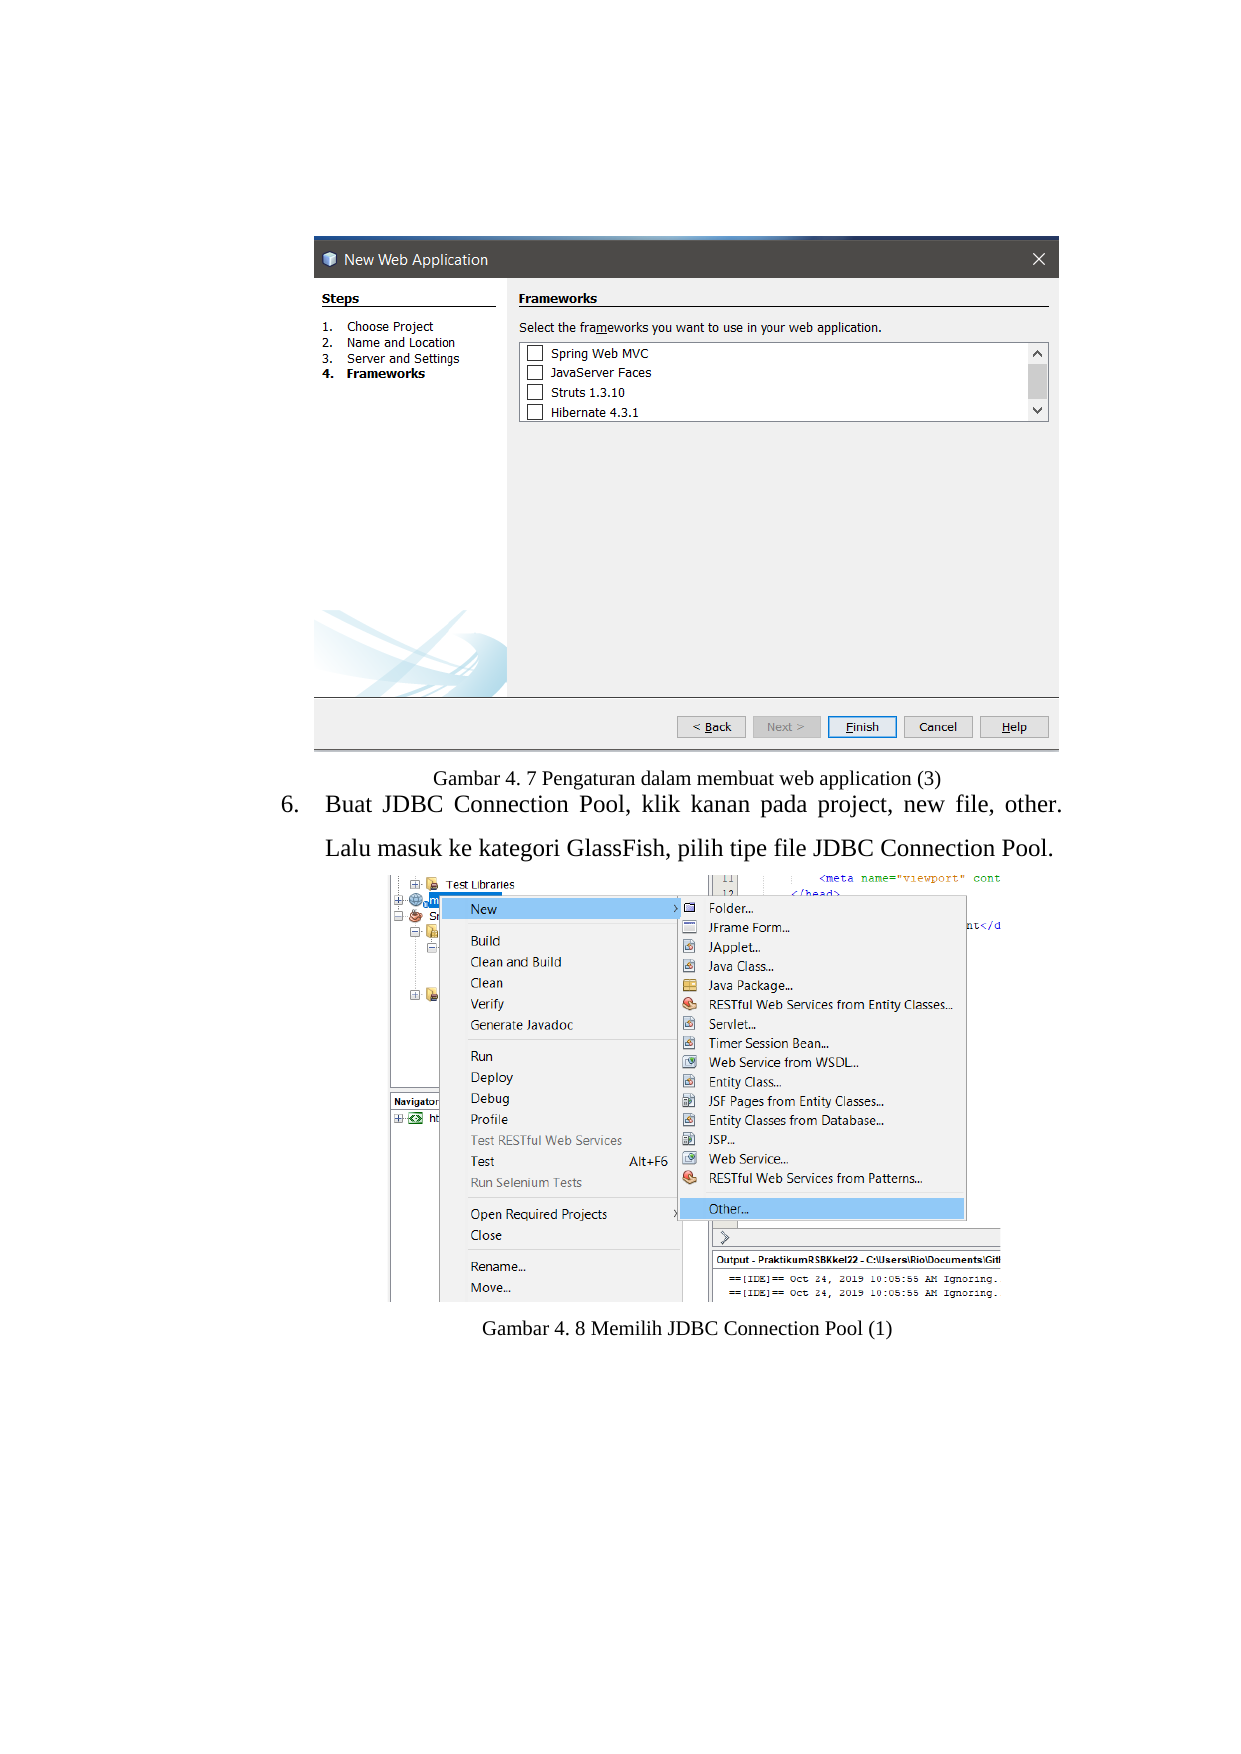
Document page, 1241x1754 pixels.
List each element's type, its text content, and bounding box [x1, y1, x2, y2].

text Gambar 4. 7 Pengaturan dalam membuat web application (3) [311, 765, 1063, 789]
picture [314, 236, 1059, 752]
list Buat JDBC Connection Pool, klik kanan pada project, new file, other. Lalu masuk ke kategori GlassFish, pilih tipe file JDBC Connection Pool. [281, 789, 1063, 861]
picture [387, 875, 1001, 1302]
text Gambar 4. 8 Memilih JDBC Connection Pool (1) [311, 1316, 1063, 1339]
